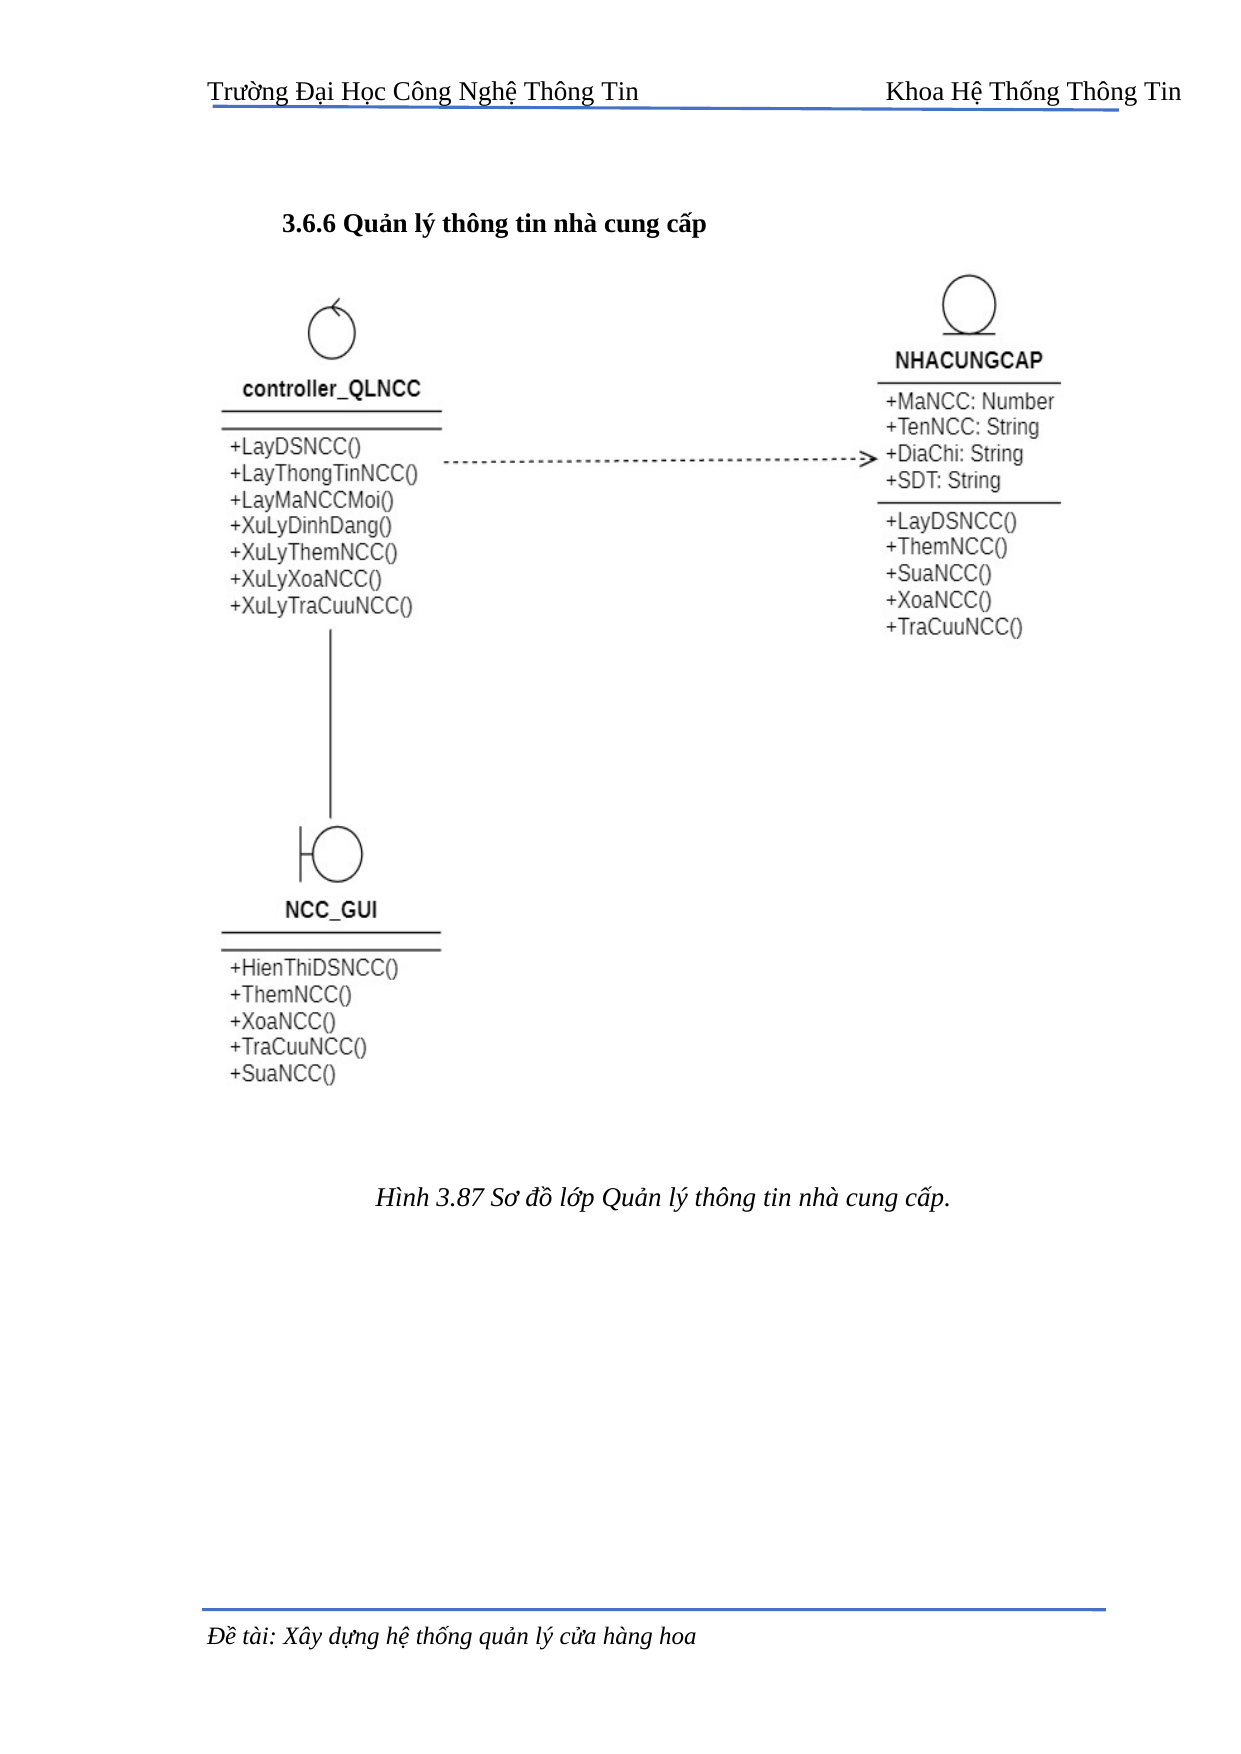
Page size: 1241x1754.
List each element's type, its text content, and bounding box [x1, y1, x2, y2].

subtitle 3.6.6 Quản lý thông tin nhà cung cấp [207, 207, 1122, 238]
picture [206, 253, 1123, 1166]
text Hình 3.87 Sơ đồ lớp Quản lý thông tin nhà cung cấp. [207, 1182, 1122, 1213]
